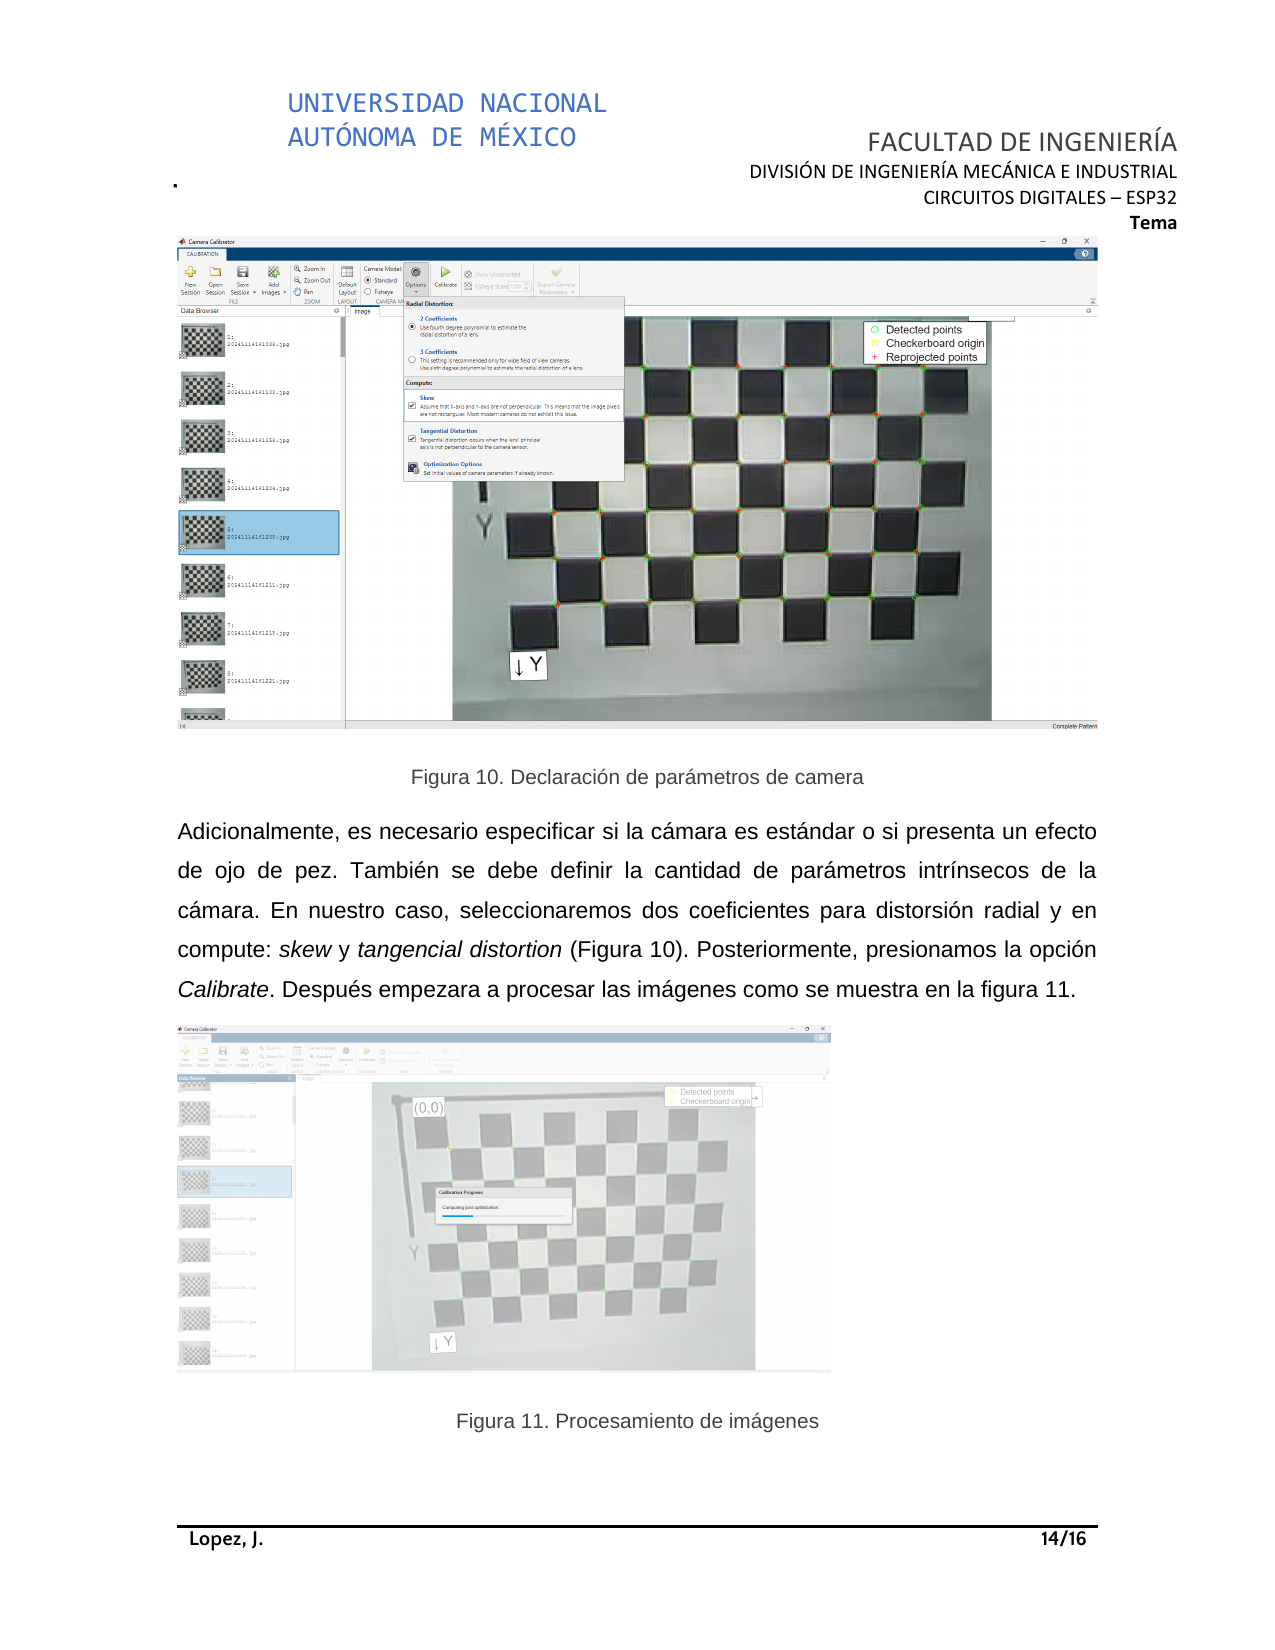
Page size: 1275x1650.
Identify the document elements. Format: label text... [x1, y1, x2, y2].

picture [177, 236, 1098, 729]
text Figura 10. Declaración de parámetros de camera [267, 765, 1008, 789]
text Adicionalmente, es necesario especificar si la cámara es estándar o si presenta un efecto de ojo de pez. También se debe definir la cantidad de parámetros intrínsecos de la cámara. En nuestro caso, seleccionaremos dos coeficientes para distorsión radial y en compute: skew y tangencial distortion (Figura 10). Posteriormente, presionamos la opción Calibrate. Después empezara a procesar las imágenes como se muestra en la figura 11. [177, 818, 1098, 1002]
text Figura 11. Procesamiento de imágenes [267, 1409, 1008, 1433]
picture [177, 1025, 831, 1373]
